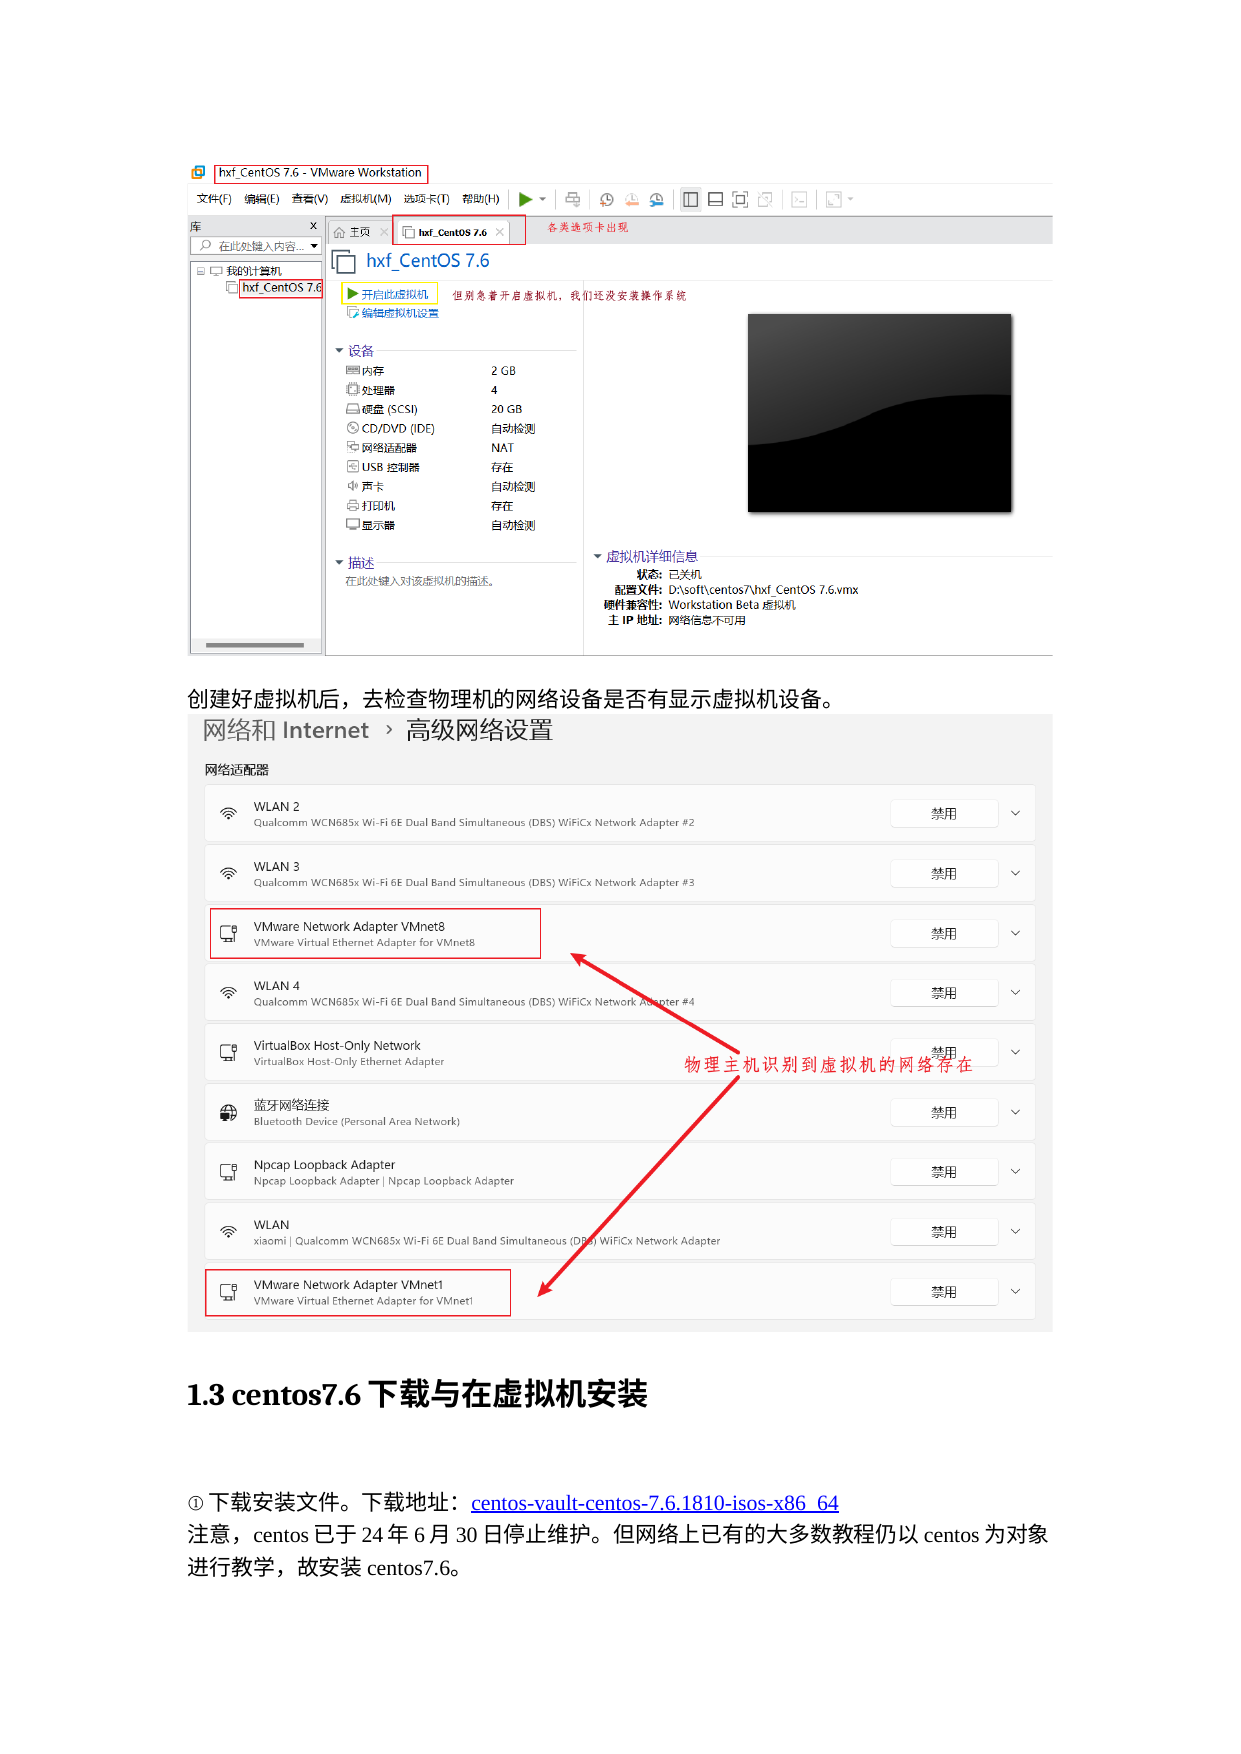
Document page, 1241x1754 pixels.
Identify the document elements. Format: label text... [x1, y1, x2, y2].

text 创建好虚拟机后，去检查物理机的网络设备是否有显示虚拟机设备。 [187, 682, 1053, 714]
text 注意，centos已于24年6月30日停止维护。但网络上已有的大多数教程仍以centos为对象进行教学，故安装centos7.6。 [187, 1517, 1053, 1582]
picture [187, 714, 1053, 1332]
picture [187, 162, 1053, 656]
subtitle 1.3 centos7.6下载与在虚拟机安装 [187, 1359, 1053, 1424]
text ①下载安装文件。下载地址：centos-vault-centos-7.6.1810-isos-x86_64 [187, 1484, 1053, 1517]
